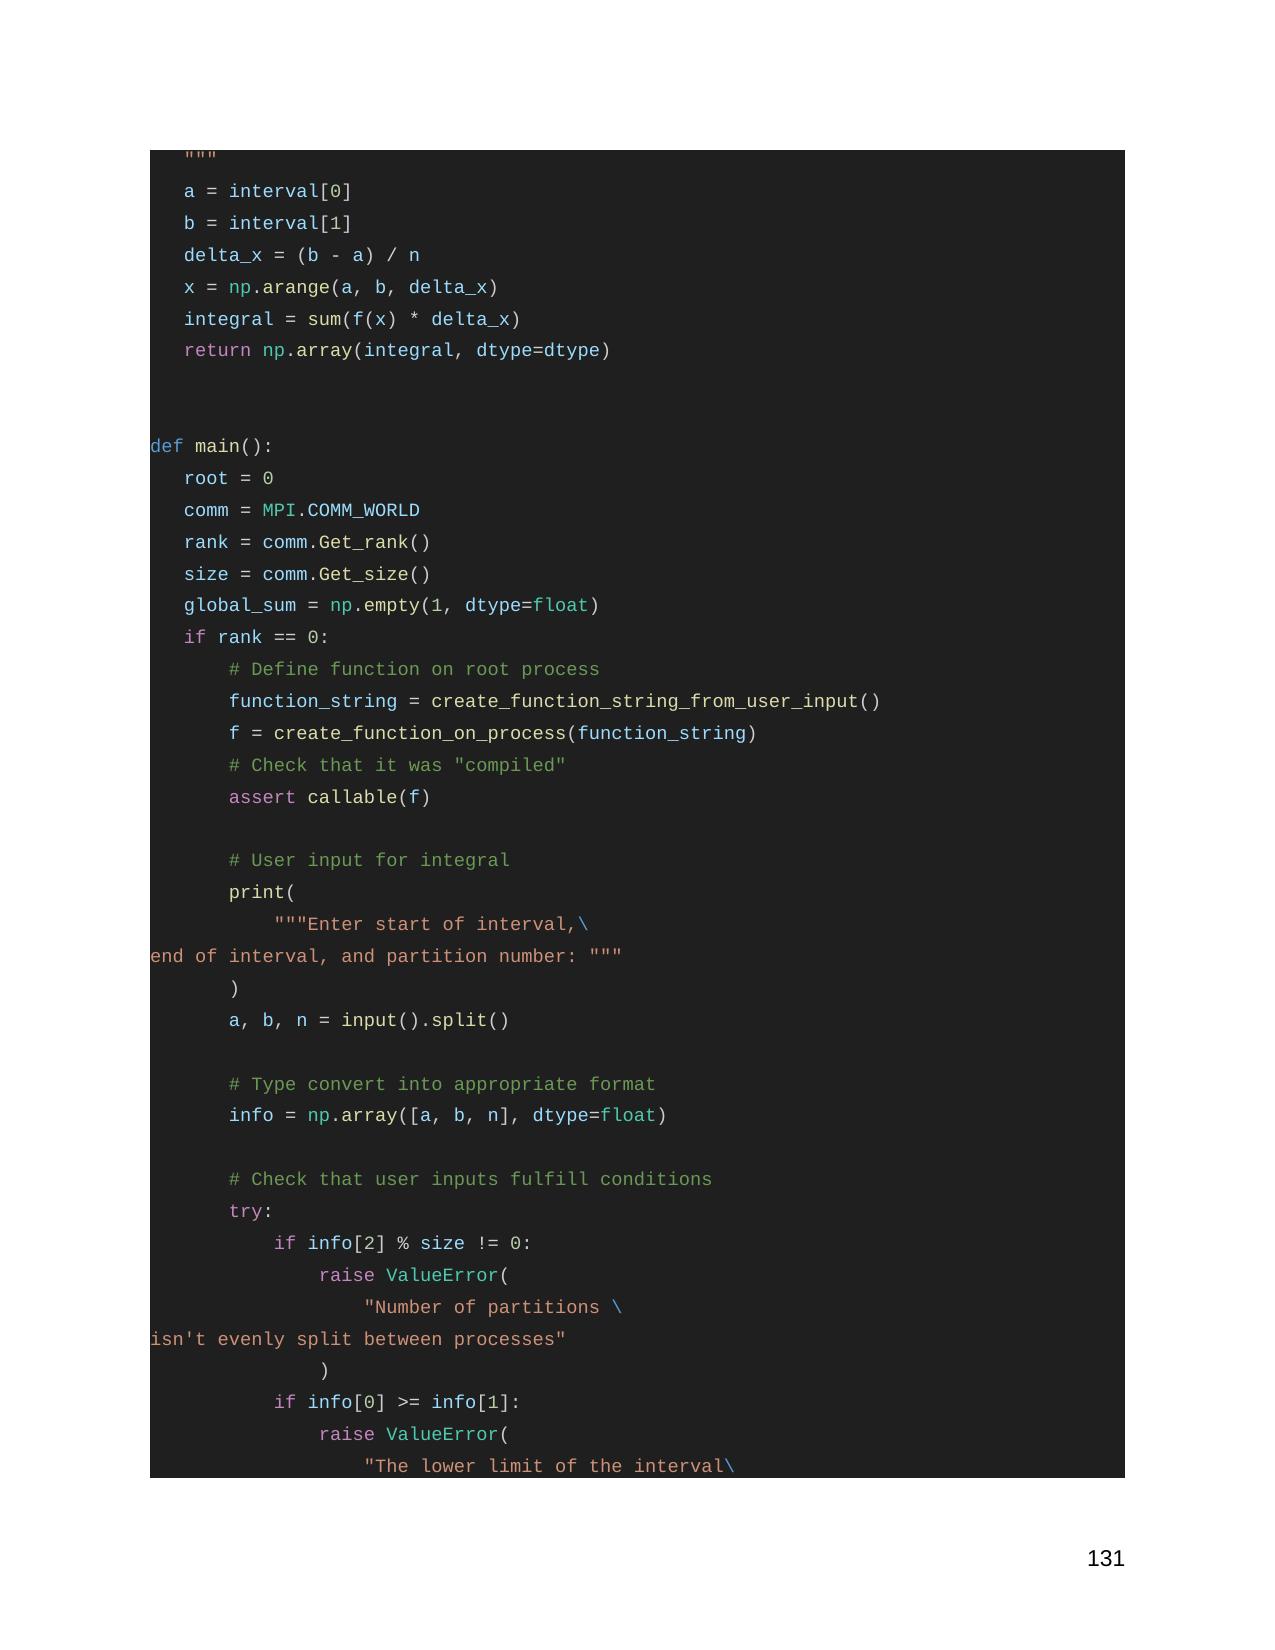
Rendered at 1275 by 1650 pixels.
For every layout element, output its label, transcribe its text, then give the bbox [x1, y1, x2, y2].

text function_string = create_function_string_from_user_input() [150, 692, 1125, 713]
text x = np.arange(a, b, delta_x) [150, 277, 1125, 299]
text try: [150, 1202, 1125, 1223]
text ) [150, 1361, 1125, 1382]
text raise ValueError( [150, 1425, 1125, 1446]
text a = interval[0] [150, 182, 1125, 203]
text f = create_function_on_process(function_string) [150, 724, 1125, 745]
text "Number of partitions \ [150, 1297, 1125, 1319]
text b = interval[1] [150, 214, 1125, 235]
text "The lower limit of the interval\ [150, 1457, 1125, 1478]
text global_sum = np.empty(1, dtype=float) [150, 596, 1125, 617]
text # Define function on root process [150, 660, 1125, 681]
text # User input for integral [150, 851, 1125, 872]
text """Enter start of interval,\ [150, 915, 1125, 936]
text return np.array(integral, dtype=dtype) [150, 341, 1125, 362]
text a, b, n = input().split() [150, 1011, 1125, 1032]
text delta_x = (b - a) / n [150, 246, 1125, 267]
text rank = comm.Get_rank() [150, 532, 1125, 554]
text root = 0 [150, 469, 1125, 490]
text """ [150, 150, 1125, 171]
text end of interval, and partition number: """ [150, 947, 1125, 968]
text if info[0] >= info[1]: [150, 1393, 1125, 1414]
text comm = MPI.COMM_WORLD [150, 501, 1125, 522]
text # Type convert into appropriate format [150, 1074, 1125, 1096]
text # Check that user inputs fulfill conditions [150, 1170, 1125, 1191]
text # Check that it was "compiled" [150, 756, 1125, 777]
text integral = sum(f(x) * delta_x) [150, 309, 1125, 331]
text print( [150, 883, 1125, 904]
text ) [150, 979, 1125, 1000]
text if info[2] % size != 0: [150, 1234, 1125, 1255]
text info = np.array([a, b, n], dtype=float) [150, 1106, 1125, 1127]
text if rank == 0: [150, 628, 1125, 649]
text def main(): [150, 437, 1125, 458]
text isn't evenly split between processes" [150, 1329, 1125, 1351]
text size = comm.Get_size() [150, 564, 1125, 586]
text raise ValueError( [150, 1266, 1125, 1287]
text assert callable(f) [150, 787, 1125, 809]
